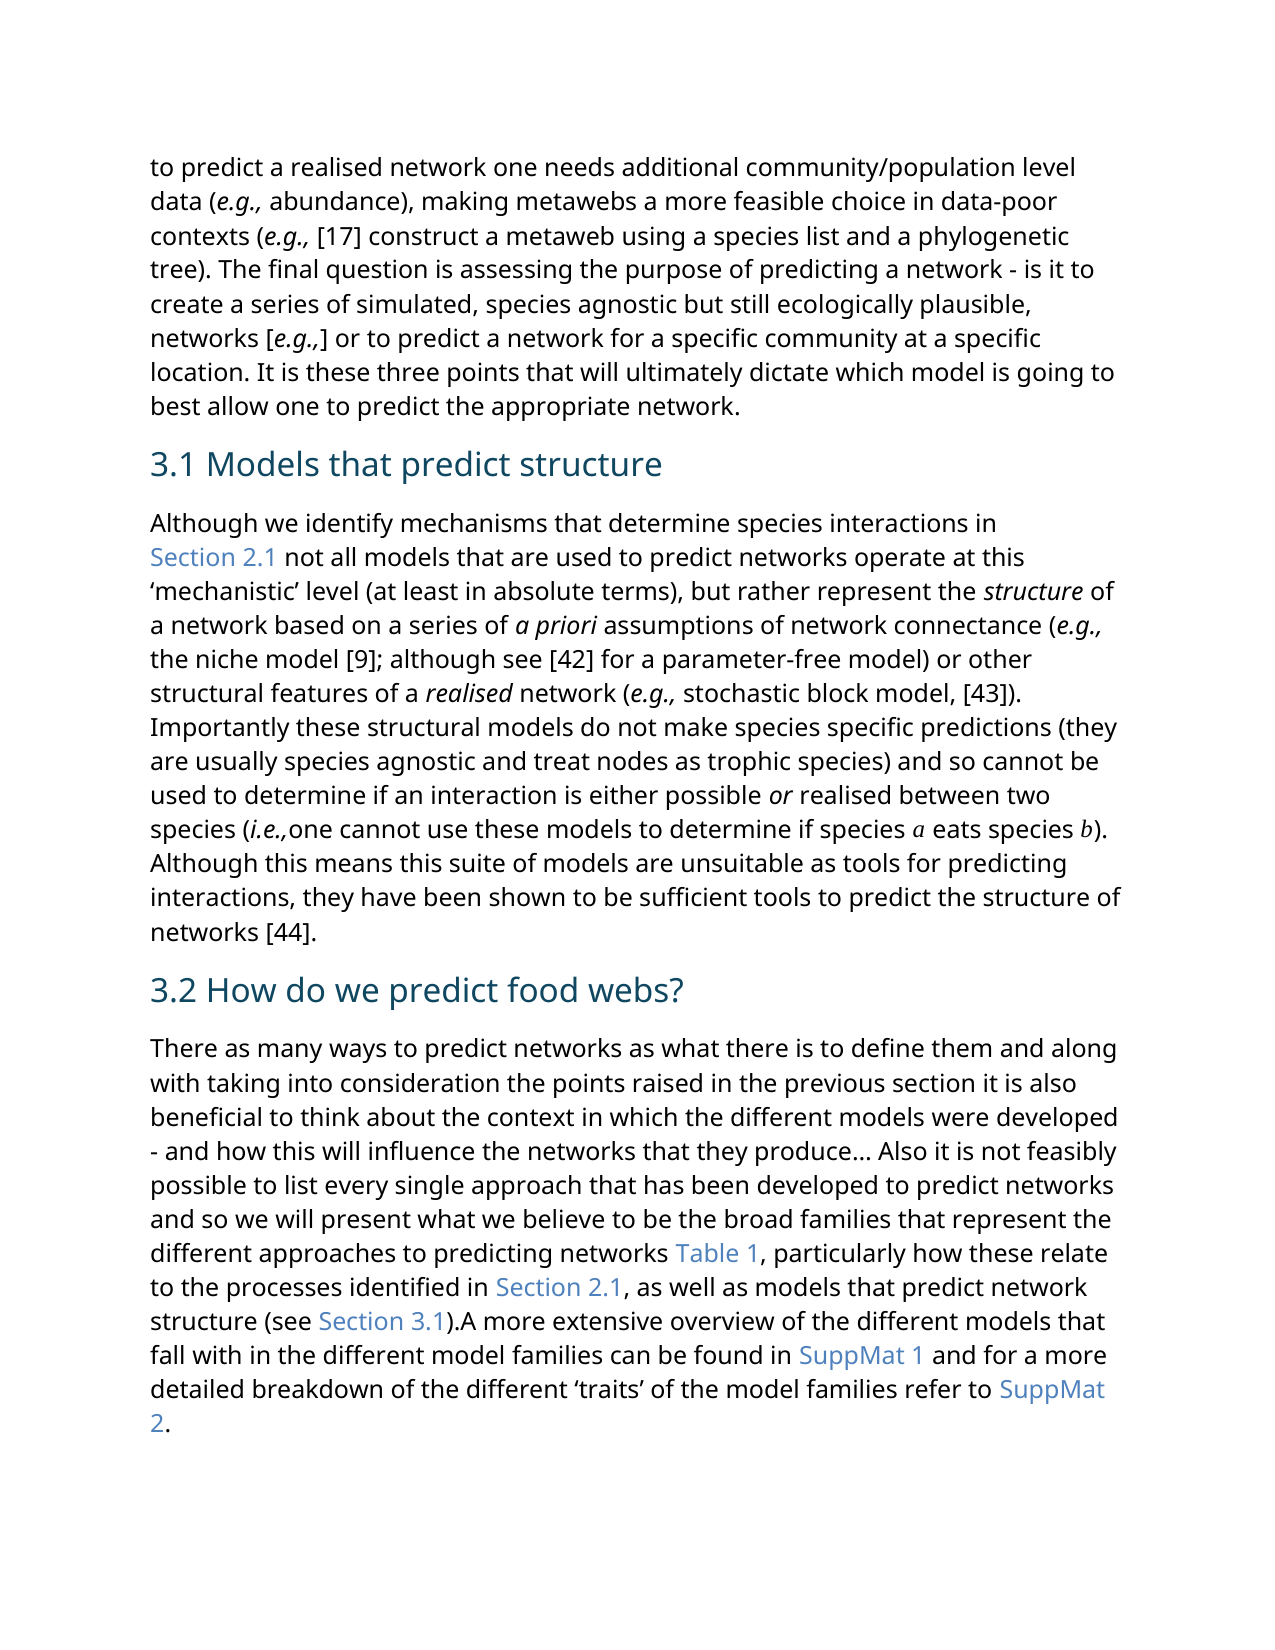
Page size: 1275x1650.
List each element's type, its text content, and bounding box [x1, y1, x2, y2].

subtitle 3.1 Models that predict structure [150, 441, 1125, 487]
text Although we identify mechanisms that determine species interactions in Section 2.1 not all models that are used to predict networks operate at this ‘mechanistic’ level (at least in absolute terms), but rather represent the structure of a network based on a series of a priori assumptions of network connectance (e.g., the niche model [9]; although see [42] for a parameter-free model) or other structural features of a realised network (e.g., stochastic block model, [43]). Importantly these structural models do not make species specific predictions (they are usually species agnostic and treat nodes as trophic species) and so cannot be used to determine if an interaction is either possible or realised between two species (i.e.,one cannot use these models to determine if species eats species ). Although this means this suite of models are unsuitable as tools for predicting interactions, they have been shown to be sufficient tools to predict the structure of networks [44]. [150, 505, 1125, 948]
text There as many ways to predict networks as what there is to define them and along with taking into consideration the points raised in the previous section it is also beneficial to think about the context in which the different models were developed - and how this will influence the networks that they produce… Also it is not feasibly possible to list every single approach that has been developed to predict networks and so we will present what we believe to be the broad families that represent the different approaches to predicting networks Table 1, particularly how these relate to the processes identified in Section 2.1, as well as models that predict network structure (see Section 3.1).A more extensive overview of the different models that fall with in the different model families can be found in SuppMat 1 and for a more detailed breakdown of the different ‘traits’ of the model families refer to SuppMat 2. [150, 1031, 1125, 1440]
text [150, 150, 1125, 422]
subtitle 3.2 How do we predict food webs? [150, 967, 1125, 1012]
